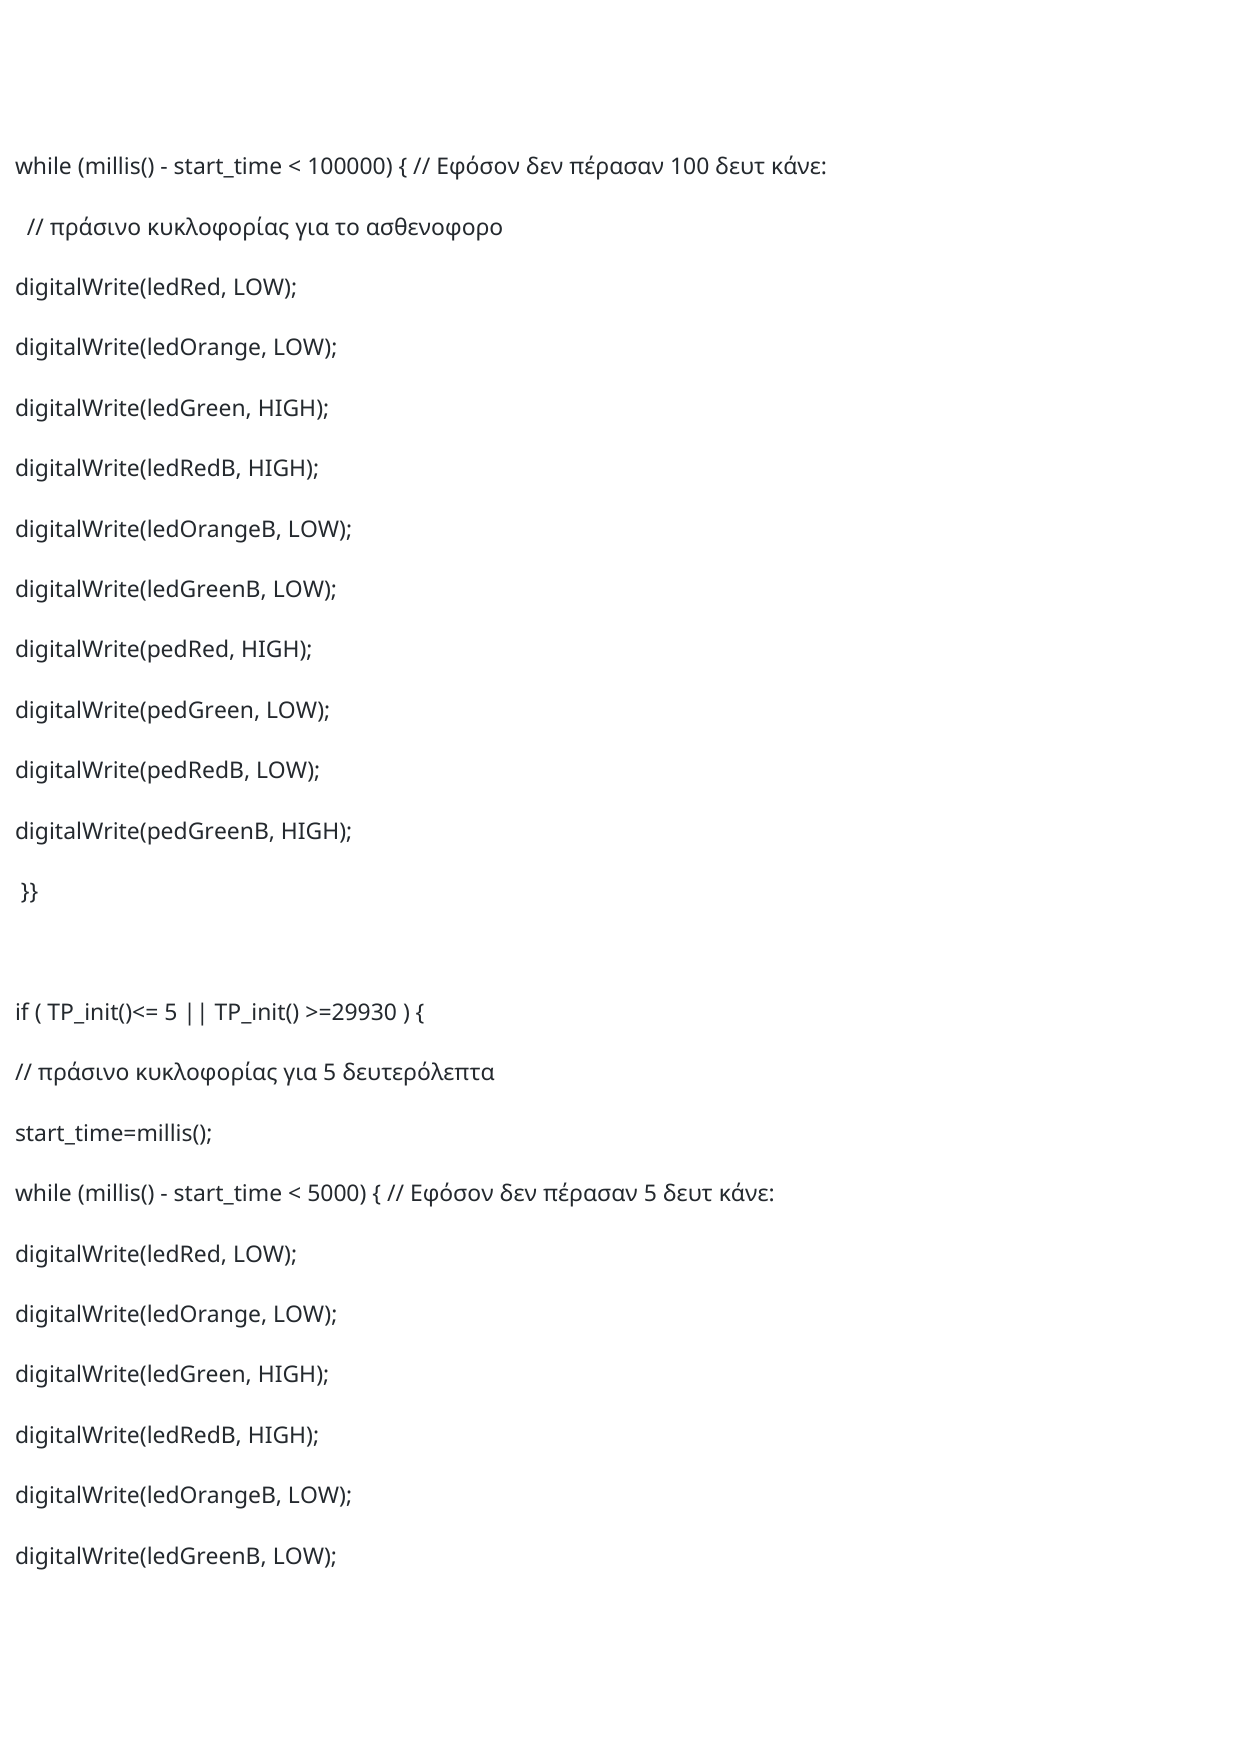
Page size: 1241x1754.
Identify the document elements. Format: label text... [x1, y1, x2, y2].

text digitalWrite(ledOrangeB, LOW); [15, 512, 1167, 544]
text if ( TP_init()<= 5 || TP_init() >=29930 ) { [15, 996, 1167, 1027]
text while (millis() - start_time < 100000) { // Εφόσον δεν πέρασαν 100 δευτ κάνε: [15, 150, 1167, 181]
text }} [15, 875, 1167, 906]
text digitalWrite(ledGreenB, LOW); [15, 573, 1167, 604]
text digitalWrite(pedGreen, LOW); [15, 694, 1167, 725]
text digitalWrite(pedRed, HIGH); [15, 633, 1167, 664]
text // πράσινο κυκλοφορίας για το ασθενοφορο [15, 210, 1167, 242]
text digitalWrite(ledRed, LOW); [15, 271, 1167, 302]
text digitalWrite(ledRedB, HIGH); [15, 1419, 1167, 1450]
text digitalWrite(ledOrangeB, LOW); [15, 1479, 1167, 1510]
text digitalWrite(pedRedB, LOW); [15, 754, 1167, 785]
text digitalWrite(pedGreenB, HIGH); [15, 814, 1167, 846]
text digitalWrite(ledGreenB, LOW); [15, 1539, 1167, 1571]
text digitalWrite(ledOrange, LOW); [15, 1298, 1167, 1329]
text // πράσινο κυκλοφορίας για 5 δευτερόλεπτα [15, 1056, 1167, 1087]
text digitalWrite(ledOrange, LOW); [15, 331, 1167, 362]
text digitalWrite(ledRed, LOW); [15, 1237, 1167, 1269]
text digitalWrite(ledGreen, HIGH); [15, 392, 1167, 423]
text start_time=millis(); [15, 1117, 1167, 1148]
text digitalWrite(ledRedB, HIGH); [15, 452, 1167, 483]
text while (millis() - start_time < 5000) { // Εφόσον δεν πέρασαν 5 δευτ κάνε: [15, 1177, 1167, 1208]
text digitalWrite(ledGreen, HIGH); [15, 1358, 1167, 1389]
